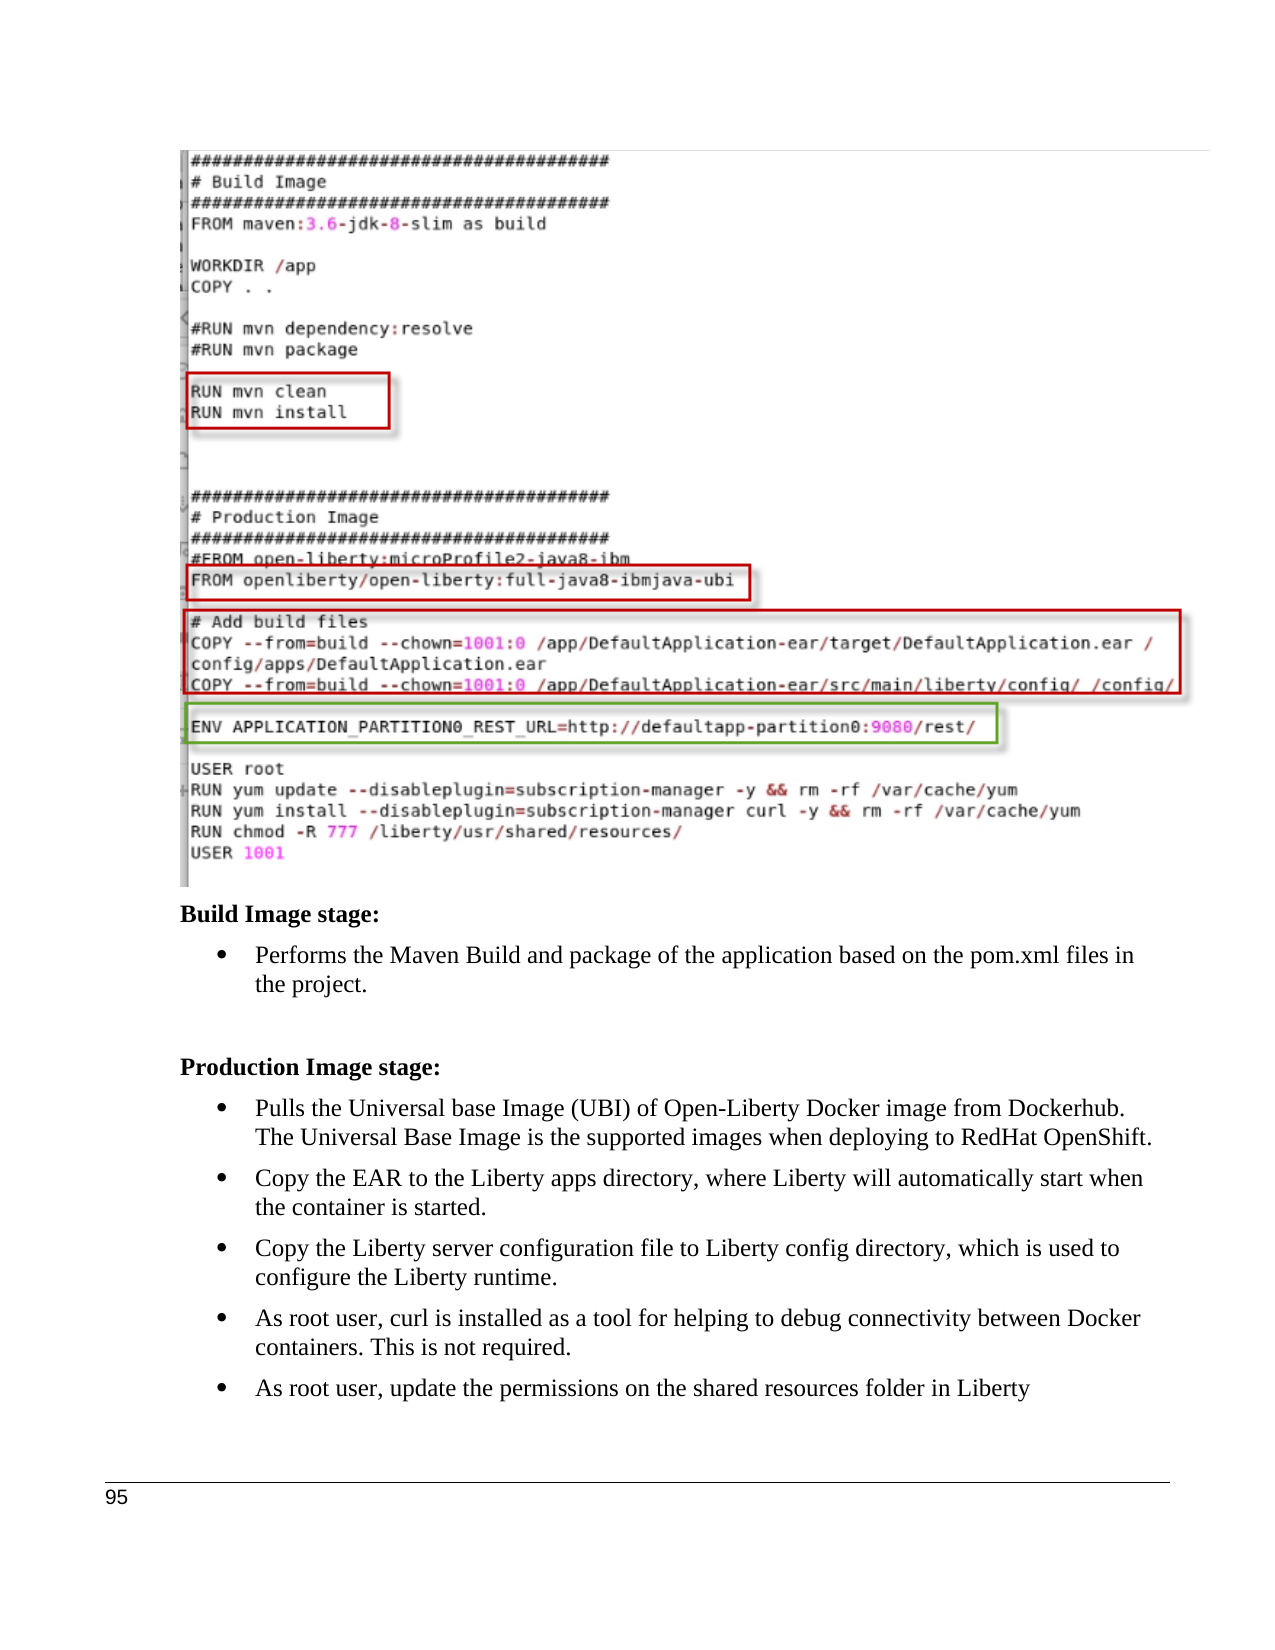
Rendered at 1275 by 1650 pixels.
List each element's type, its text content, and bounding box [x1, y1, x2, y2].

list Pulls the Universal base Image (UBI) of Open-Liberty Docker image from Dockerhub. The Universal Base Image is the supported images when deploying to RedHat OpenShift. [217, 1093, 1170, 1150]
picture [180, 150, 1210, 887]
list Performs the Maven Build and package of the application based on the pom.xml files in the project. [217, 940, 1170, 998]
list Copy the Liberty server configuration file to Liberty config directory, which is used to configure the Liberty runtime. [217, 1233, 1170, 1290]
text Production Image stage: [180, 1052, 1170, 1080]
list As root user, update the permissions on the shared resources folder in Liberty [217, 1373, 1170, 1402]
list As root user, curl is installed as a tool for helping to debug connectivity between Docker containers. This is not required. [217, 1303, 1170, 1360]
list Copy the EAR to the Liberty apps directory, where Liberty will automatically start when the container is started. [217, 1163, 1170, 1220]
text Build Image stage: [180, 899, 1170, 928]
